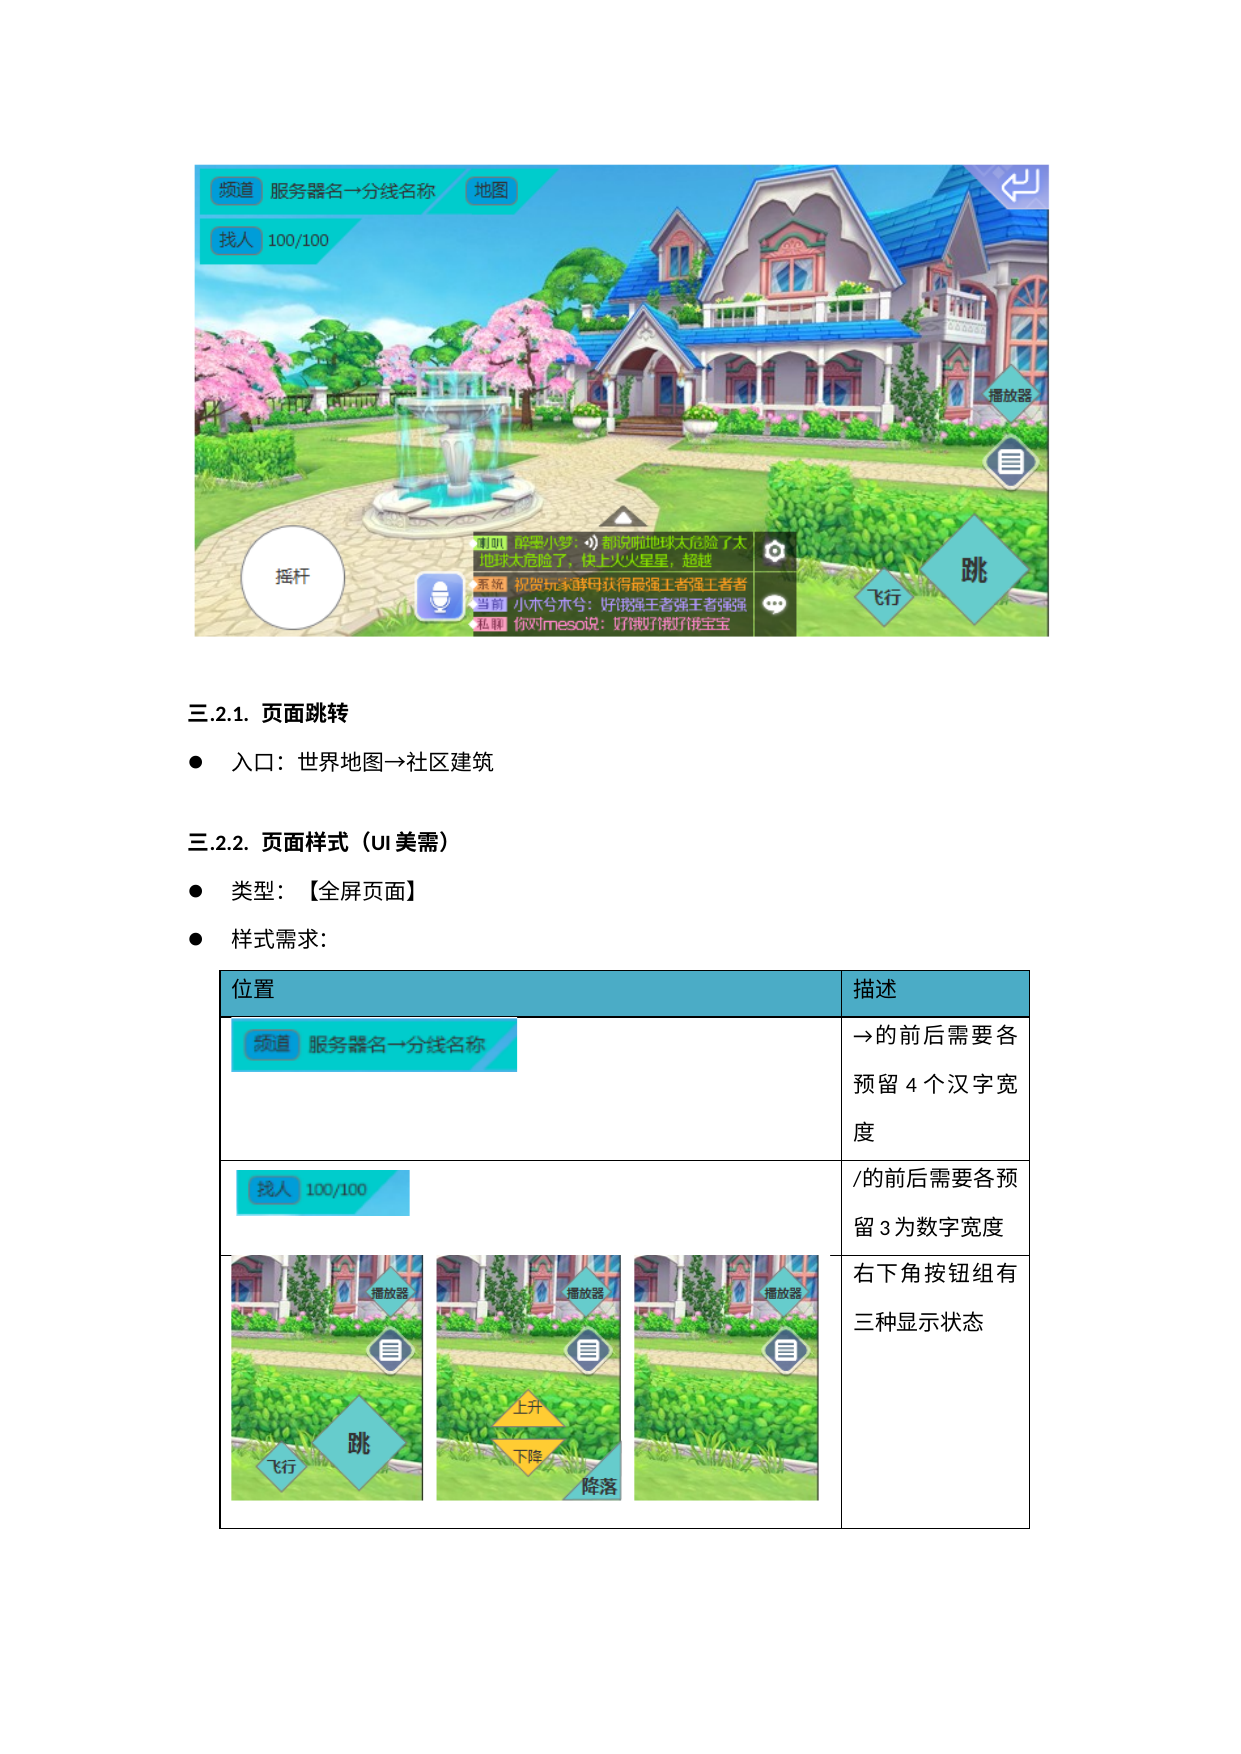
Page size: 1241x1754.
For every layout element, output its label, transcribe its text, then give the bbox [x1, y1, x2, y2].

table_header 描述 [842, 971, 1029, 1016]
table_cell [221, 1018, 841, 1160]
picture [231, 1255, 831, 1513]
text 页面样式（UI美需） [187, 825, 1053, 857]
table_cell 右下角按钮组有三种显示状态 [842, 1256, 1029, 1528]
table_cell /的前后需要各预留3为数字宽度 [842, 1161, 1029, 1255]
text 页面跳转 [187, 695, 1053, 728]
table_cell [221, 1256, 841, 1528]
list 入口：世界地图→社区建筑 [187, 744, 1053, 777]
table_cell →的前后需要各预留4个汉字宽度 [842, 1018, 1029, 1160]
picture [187, 162, 1053, 642]
list 类型：【全屏页面】 [187, 874, 1053, 906]
list 样式需求： [187, 922, 1053, 954]
table_header 位置 [221, 971, 841, 1016]
picture [236, 1170, 410, 1216]
picture [231, 1017, 518, 1072]
table_cell [221, 1161, 841, 1255]
